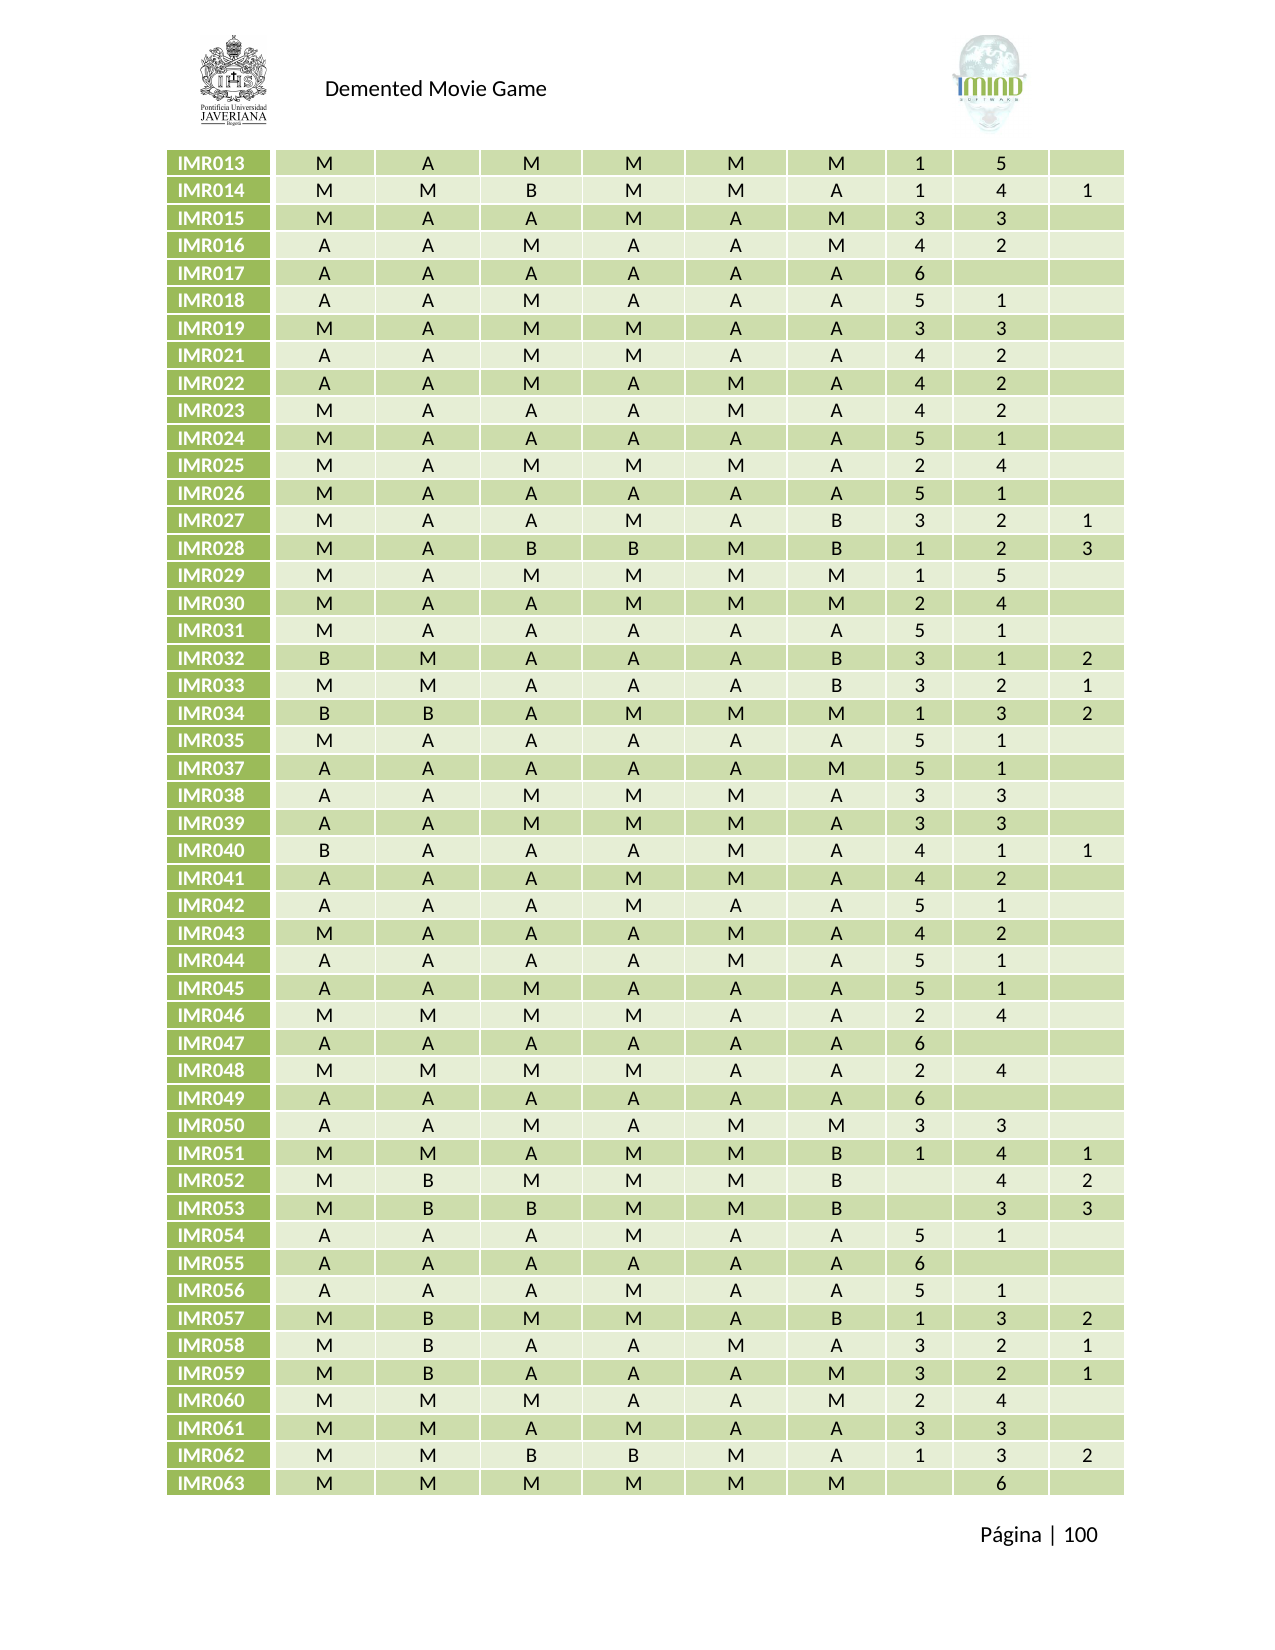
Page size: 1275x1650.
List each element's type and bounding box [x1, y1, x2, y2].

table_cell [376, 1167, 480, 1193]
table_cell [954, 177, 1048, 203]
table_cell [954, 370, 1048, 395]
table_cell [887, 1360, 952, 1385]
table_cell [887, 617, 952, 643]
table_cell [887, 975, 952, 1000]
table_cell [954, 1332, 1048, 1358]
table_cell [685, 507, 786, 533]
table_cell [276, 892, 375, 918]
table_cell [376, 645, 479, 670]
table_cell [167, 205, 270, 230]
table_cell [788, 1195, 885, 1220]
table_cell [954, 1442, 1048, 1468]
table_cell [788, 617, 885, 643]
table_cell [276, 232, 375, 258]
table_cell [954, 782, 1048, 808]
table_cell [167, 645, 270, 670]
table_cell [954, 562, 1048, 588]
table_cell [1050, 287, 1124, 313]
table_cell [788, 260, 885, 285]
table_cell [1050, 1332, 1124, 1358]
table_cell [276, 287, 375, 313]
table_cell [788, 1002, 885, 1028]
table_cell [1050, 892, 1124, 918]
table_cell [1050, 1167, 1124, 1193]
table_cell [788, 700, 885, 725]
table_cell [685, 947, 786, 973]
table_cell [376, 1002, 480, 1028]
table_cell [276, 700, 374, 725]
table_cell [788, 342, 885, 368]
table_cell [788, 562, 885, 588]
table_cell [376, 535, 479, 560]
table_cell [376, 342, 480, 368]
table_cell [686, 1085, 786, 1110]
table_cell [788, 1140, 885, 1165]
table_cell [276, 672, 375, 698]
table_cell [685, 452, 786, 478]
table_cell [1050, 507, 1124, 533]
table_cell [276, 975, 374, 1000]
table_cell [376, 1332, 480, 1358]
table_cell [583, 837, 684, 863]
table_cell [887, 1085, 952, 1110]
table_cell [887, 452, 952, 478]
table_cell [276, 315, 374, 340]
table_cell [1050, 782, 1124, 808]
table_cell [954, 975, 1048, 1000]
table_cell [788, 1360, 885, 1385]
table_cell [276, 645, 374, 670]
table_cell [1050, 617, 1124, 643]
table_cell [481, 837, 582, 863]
picture [200, 35, 267, 126]
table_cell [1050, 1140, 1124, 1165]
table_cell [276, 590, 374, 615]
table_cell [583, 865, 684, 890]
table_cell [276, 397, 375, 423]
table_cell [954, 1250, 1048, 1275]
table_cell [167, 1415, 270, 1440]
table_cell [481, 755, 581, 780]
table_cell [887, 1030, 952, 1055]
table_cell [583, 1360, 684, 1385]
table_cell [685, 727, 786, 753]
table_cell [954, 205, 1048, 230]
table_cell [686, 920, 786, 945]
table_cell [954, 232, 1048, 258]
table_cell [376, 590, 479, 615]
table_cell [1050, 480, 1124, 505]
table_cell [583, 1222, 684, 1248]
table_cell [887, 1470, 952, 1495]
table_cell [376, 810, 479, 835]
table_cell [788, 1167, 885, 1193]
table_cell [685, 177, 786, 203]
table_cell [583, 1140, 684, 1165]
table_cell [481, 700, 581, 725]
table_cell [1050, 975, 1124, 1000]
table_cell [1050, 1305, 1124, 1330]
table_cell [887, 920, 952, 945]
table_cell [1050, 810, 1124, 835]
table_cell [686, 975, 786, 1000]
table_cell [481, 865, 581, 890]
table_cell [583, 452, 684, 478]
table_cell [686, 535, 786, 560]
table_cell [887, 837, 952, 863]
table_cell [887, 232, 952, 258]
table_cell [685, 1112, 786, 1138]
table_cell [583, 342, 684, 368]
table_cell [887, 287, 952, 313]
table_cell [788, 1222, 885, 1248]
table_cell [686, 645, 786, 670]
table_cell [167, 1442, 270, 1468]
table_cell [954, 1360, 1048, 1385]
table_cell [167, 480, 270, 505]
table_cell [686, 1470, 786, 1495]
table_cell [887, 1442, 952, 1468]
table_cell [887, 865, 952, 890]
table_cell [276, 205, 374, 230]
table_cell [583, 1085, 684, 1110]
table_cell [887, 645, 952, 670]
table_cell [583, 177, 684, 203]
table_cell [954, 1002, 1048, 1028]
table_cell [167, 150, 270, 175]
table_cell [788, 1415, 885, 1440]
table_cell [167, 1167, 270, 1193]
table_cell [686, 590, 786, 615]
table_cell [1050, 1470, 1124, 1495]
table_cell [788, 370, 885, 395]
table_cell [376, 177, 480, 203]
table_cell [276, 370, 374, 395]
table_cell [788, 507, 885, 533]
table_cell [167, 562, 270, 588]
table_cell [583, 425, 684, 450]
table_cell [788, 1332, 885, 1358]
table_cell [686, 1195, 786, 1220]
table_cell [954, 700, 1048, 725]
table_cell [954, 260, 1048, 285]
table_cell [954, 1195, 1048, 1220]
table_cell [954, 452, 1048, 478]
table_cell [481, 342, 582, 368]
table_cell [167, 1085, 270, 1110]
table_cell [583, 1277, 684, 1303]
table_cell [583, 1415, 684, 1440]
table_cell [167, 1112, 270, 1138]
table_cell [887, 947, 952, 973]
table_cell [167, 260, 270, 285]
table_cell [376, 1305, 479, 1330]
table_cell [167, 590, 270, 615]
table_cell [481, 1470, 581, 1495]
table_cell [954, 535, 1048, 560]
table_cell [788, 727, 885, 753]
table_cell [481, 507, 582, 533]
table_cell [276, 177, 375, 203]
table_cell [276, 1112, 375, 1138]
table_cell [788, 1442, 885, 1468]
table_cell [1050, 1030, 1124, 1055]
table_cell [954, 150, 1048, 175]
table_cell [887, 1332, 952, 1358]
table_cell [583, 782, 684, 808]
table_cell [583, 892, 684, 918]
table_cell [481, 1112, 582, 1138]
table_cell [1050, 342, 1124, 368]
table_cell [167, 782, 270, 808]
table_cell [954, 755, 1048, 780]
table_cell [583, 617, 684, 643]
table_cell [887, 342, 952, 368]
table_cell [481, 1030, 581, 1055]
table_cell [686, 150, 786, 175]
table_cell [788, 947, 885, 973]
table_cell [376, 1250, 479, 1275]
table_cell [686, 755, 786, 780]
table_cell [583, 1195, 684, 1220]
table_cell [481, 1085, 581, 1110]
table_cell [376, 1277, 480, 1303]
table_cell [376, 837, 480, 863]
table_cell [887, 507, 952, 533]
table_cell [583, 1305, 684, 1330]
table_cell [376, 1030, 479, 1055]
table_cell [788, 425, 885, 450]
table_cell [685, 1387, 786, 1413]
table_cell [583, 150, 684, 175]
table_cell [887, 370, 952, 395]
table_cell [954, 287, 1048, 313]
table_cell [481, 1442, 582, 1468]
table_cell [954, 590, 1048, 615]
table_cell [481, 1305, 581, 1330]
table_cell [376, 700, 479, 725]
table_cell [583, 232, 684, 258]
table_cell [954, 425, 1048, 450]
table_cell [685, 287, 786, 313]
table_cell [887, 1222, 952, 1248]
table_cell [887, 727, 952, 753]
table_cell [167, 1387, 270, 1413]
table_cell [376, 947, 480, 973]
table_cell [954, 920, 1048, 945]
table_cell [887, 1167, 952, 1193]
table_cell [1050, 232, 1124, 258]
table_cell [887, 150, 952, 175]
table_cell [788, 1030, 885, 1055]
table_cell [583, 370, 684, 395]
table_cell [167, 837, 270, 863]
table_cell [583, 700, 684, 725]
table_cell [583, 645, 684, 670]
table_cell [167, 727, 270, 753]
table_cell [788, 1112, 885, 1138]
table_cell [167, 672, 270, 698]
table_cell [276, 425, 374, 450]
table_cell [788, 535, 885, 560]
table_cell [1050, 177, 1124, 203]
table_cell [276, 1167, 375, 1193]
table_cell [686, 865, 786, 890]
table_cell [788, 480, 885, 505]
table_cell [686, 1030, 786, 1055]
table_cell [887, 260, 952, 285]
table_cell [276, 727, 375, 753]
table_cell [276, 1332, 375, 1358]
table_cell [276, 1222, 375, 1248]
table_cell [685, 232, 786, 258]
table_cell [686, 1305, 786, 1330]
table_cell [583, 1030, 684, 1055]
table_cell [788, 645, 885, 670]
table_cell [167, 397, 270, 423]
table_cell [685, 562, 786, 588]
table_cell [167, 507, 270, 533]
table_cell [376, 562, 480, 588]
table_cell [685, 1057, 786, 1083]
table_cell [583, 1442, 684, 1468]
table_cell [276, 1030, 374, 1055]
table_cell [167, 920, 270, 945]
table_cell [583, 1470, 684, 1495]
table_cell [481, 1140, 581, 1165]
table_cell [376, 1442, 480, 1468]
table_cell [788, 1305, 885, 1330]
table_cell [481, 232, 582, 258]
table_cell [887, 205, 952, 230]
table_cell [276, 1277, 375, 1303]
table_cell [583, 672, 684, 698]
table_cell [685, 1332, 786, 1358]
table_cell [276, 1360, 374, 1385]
picture [951, 35, 1033, 138]
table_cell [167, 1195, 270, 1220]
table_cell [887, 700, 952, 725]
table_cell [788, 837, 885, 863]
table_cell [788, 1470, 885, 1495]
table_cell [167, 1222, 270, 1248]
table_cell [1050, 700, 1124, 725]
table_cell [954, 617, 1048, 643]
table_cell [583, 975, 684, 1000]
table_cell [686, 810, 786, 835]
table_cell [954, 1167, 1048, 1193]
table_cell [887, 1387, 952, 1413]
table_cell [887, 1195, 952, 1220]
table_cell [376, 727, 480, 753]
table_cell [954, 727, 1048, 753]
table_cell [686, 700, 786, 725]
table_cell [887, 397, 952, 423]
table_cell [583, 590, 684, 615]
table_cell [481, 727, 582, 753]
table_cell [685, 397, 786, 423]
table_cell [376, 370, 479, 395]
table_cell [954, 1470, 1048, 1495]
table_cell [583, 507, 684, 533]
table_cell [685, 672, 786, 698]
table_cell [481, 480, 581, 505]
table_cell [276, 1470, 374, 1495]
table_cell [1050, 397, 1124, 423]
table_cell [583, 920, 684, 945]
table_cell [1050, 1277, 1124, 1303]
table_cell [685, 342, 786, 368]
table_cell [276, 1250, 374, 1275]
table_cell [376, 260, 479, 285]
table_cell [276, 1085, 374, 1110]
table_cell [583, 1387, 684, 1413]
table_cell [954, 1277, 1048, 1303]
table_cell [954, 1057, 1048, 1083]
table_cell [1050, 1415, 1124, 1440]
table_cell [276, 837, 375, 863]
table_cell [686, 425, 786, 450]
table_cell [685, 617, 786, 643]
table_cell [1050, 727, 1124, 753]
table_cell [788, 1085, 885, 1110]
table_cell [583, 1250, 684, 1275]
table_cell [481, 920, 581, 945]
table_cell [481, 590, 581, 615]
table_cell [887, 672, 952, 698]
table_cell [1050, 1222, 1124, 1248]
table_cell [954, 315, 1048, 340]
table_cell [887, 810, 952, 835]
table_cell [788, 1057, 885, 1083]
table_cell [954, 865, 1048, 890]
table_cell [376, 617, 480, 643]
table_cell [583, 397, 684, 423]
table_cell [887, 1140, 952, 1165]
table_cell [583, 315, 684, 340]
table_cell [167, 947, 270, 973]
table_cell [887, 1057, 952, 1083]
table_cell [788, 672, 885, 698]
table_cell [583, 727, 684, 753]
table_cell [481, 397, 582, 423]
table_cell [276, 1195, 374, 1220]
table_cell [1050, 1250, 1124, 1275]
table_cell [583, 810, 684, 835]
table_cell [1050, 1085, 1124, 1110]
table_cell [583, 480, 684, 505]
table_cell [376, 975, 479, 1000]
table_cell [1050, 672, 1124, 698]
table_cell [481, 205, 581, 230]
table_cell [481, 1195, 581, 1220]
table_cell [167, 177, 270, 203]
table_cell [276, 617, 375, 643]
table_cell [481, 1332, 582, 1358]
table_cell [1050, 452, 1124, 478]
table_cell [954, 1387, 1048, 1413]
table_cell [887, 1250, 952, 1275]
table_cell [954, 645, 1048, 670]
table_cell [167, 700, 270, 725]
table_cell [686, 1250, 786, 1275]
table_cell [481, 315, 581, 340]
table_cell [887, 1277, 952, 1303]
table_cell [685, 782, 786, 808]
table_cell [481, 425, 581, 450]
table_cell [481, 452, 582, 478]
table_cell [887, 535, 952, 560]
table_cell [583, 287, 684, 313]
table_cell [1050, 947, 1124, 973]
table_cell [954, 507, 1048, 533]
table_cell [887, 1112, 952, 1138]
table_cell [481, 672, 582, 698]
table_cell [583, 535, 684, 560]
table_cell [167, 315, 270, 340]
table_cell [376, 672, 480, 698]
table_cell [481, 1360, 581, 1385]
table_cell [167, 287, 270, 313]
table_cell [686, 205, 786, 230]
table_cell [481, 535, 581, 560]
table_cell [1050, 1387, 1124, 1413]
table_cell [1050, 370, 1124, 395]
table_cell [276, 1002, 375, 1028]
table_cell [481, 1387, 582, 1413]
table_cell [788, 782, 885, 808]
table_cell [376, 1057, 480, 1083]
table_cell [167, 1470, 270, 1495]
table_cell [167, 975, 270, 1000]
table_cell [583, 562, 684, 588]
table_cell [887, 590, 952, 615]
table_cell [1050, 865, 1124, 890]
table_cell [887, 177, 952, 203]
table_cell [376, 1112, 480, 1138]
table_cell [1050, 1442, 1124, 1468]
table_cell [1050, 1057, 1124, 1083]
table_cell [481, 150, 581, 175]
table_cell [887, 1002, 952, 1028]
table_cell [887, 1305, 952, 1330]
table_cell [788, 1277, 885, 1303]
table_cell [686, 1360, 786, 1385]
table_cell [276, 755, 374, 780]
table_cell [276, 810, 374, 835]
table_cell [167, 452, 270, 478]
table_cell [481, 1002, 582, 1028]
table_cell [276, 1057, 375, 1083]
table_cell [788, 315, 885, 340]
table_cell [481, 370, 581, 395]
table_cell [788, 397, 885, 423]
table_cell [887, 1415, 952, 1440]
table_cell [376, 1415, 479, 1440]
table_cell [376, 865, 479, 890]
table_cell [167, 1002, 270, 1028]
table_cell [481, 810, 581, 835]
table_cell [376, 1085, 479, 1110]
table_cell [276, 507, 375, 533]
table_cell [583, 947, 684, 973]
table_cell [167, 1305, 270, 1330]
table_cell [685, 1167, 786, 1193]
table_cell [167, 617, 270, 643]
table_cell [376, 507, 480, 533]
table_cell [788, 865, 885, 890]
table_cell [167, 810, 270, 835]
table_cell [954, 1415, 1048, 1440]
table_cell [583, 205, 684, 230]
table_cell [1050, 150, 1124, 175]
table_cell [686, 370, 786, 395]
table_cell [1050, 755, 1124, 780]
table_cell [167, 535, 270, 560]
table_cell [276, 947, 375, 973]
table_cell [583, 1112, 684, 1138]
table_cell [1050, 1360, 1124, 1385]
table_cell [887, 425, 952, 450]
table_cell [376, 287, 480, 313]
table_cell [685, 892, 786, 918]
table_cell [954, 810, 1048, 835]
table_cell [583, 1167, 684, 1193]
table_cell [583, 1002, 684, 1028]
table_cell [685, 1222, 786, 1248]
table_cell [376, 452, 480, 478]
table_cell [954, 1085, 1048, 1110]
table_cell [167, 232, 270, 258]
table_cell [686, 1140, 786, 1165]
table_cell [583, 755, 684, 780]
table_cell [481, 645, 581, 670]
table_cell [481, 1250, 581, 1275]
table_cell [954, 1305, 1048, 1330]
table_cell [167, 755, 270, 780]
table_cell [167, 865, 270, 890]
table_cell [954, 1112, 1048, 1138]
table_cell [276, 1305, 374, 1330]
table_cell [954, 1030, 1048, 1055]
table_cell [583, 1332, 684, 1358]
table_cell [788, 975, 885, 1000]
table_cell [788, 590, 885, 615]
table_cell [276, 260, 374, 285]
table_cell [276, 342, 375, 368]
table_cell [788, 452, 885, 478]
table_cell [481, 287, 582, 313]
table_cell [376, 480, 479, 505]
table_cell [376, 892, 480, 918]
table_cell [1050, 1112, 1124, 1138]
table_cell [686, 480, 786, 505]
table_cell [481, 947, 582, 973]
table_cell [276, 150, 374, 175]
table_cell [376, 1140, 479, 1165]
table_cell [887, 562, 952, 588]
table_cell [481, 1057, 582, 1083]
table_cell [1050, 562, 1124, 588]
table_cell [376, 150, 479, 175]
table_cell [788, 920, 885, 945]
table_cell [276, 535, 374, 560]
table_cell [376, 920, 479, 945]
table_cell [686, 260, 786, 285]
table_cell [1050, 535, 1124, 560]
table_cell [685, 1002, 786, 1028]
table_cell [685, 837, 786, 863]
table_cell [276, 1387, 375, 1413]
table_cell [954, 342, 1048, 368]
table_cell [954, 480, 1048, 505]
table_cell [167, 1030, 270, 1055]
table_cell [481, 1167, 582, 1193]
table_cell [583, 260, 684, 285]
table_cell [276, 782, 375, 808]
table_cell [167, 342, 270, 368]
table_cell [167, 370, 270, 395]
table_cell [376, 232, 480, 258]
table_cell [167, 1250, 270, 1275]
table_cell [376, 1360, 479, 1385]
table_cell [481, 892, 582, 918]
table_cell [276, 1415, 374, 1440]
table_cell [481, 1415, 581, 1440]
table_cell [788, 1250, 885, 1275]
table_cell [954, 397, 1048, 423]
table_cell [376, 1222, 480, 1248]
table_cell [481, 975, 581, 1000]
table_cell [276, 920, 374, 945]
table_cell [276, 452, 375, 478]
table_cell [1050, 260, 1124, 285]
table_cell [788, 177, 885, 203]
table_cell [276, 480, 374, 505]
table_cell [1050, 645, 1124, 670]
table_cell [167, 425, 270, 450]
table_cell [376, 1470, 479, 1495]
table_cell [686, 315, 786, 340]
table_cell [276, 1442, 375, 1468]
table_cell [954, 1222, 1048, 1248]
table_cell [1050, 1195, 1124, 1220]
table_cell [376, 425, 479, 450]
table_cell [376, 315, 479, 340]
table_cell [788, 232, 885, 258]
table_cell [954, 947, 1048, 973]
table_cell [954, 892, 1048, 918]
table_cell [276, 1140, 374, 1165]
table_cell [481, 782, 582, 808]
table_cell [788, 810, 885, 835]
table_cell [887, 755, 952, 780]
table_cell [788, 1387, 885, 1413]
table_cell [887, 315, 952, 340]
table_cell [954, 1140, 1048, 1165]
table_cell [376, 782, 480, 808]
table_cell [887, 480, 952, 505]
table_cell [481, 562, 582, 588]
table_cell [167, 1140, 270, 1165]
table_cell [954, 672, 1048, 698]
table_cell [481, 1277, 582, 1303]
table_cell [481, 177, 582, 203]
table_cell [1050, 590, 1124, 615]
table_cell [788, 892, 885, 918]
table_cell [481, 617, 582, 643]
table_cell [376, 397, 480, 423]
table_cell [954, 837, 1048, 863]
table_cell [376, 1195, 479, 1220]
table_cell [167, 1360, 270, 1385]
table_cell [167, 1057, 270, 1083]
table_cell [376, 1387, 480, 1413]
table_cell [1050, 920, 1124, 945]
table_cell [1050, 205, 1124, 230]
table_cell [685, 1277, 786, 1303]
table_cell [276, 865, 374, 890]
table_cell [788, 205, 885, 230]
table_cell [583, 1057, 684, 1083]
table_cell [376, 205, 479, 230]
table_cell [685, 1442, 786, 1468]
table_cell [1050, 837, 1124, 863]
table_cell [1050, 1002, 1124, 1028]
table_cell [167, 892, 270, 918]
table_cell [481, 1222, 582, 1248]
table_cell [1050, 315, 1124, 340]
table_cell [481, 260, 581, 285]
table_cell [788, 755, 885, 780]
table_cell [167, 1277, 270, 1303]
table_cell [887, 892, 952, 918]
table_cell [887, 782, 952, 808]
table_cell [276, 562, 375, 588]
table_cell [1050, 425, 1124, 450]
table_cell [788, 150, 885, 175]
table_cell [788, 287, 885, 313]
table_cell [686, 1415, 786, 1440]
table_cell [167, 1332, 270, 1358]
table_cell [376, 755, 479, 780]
